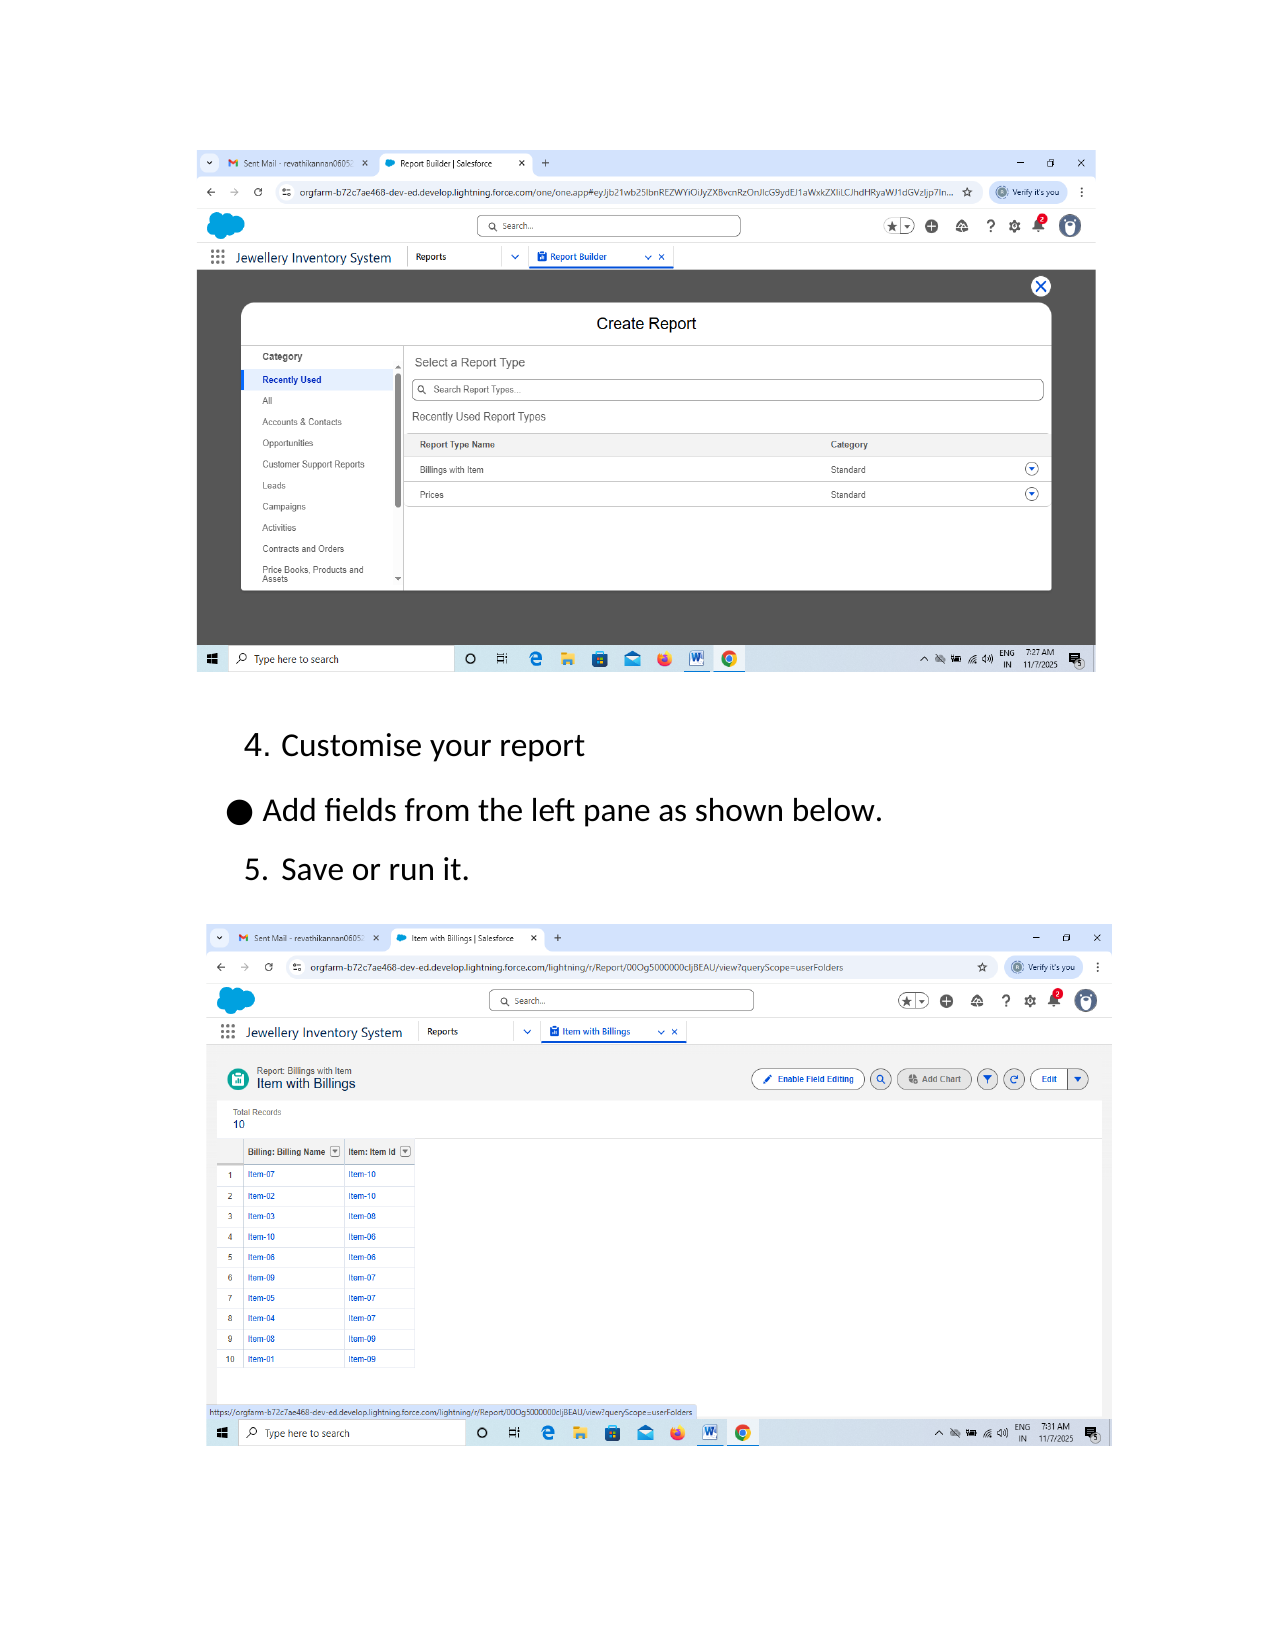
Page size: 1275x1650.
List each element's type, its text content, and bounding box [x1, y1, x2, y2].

list Save or run it. [244, 848, 1134, 888]
list Add fields from the left pane as shown below. [225, 772, 1134, 841]
picture [206, 924, 1112, 1446]
picture [196, 150, 1096, 672]
list Customise your report [244, 724, 1134, 765]
